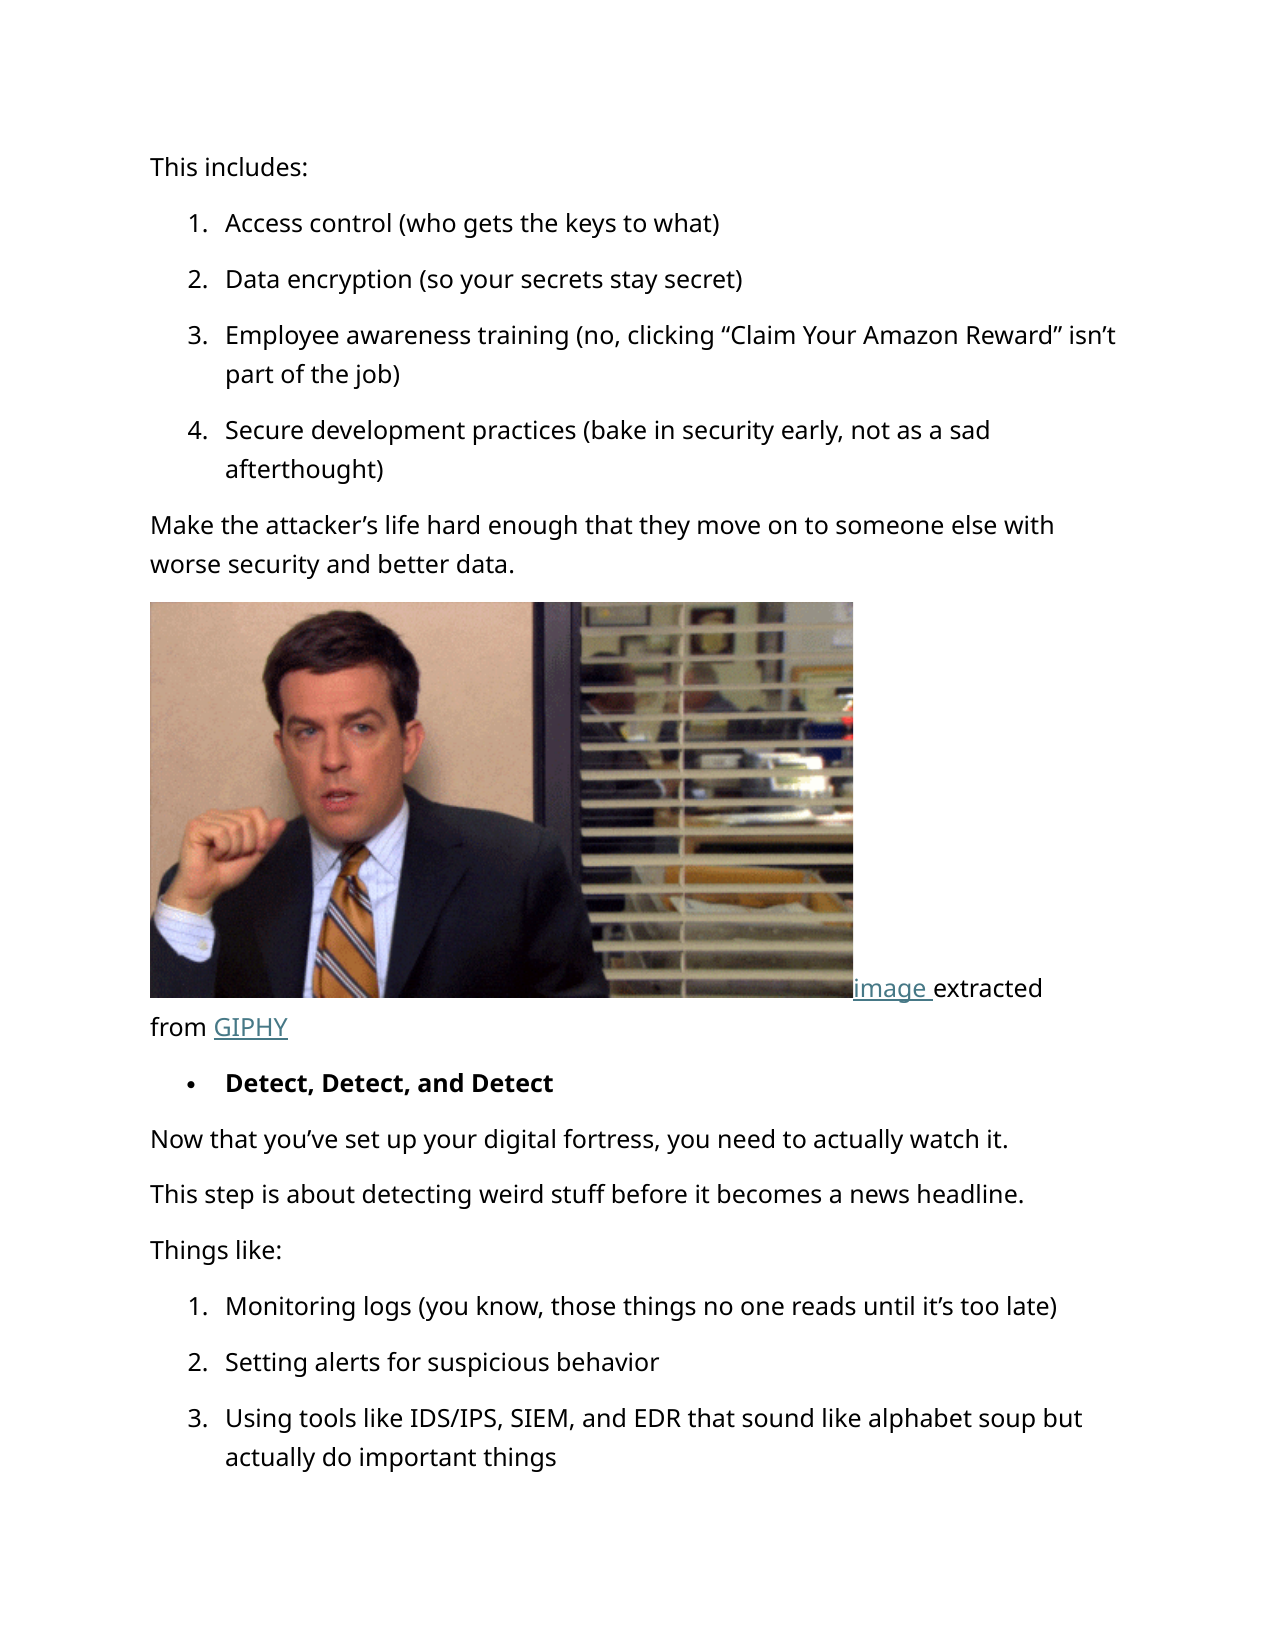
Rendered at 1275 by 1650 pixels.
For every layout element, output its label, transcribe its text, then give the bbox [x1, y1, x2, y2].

text Things like: [150, 1233, 1125, 1267]
list Detect, Detect, and Detect [187, 1066, 1125, 1099]
text Make the attacker’s life hard enough that they move on to someone else with worse security and better data. [150, 507, 1125, 581]
list Access control (who gets the keys to what) [187, 206, 1125, 240]
list Data encryption (so your secrets stay secret) [187, 262, 1125, 296]
list Using tools like IDS/IPS, SIEM, and EDR that sound like alphabet soup but actually do important things [187, 1401, 1125, 1474]
list Secure development practices (bake in security early, not as a sad afterthought) [187, 412, 1125, 486]
list Setting alerts for suspicious behavior [187, 1345, 1125, 1379]
picture [150, 602, 854, 998]
list Employee awareness training (no, clicking “Claim Your Amazon Reward” isn’t part of the job) [187, 317, 1125, 391]
text This includes: [150, 150, 1125, 184]
text This step is about detecting weird stuff before it becomes a news headline. [150, 1177, 1125, 1211]
text Now that you’ve set up your digital fortress, you need to actually watch it. [150, 1121, 1125, 1155]
list Monitoring logs (you know, those things no one reads until it’s too late) [187, 1289, 1125, 1323]
